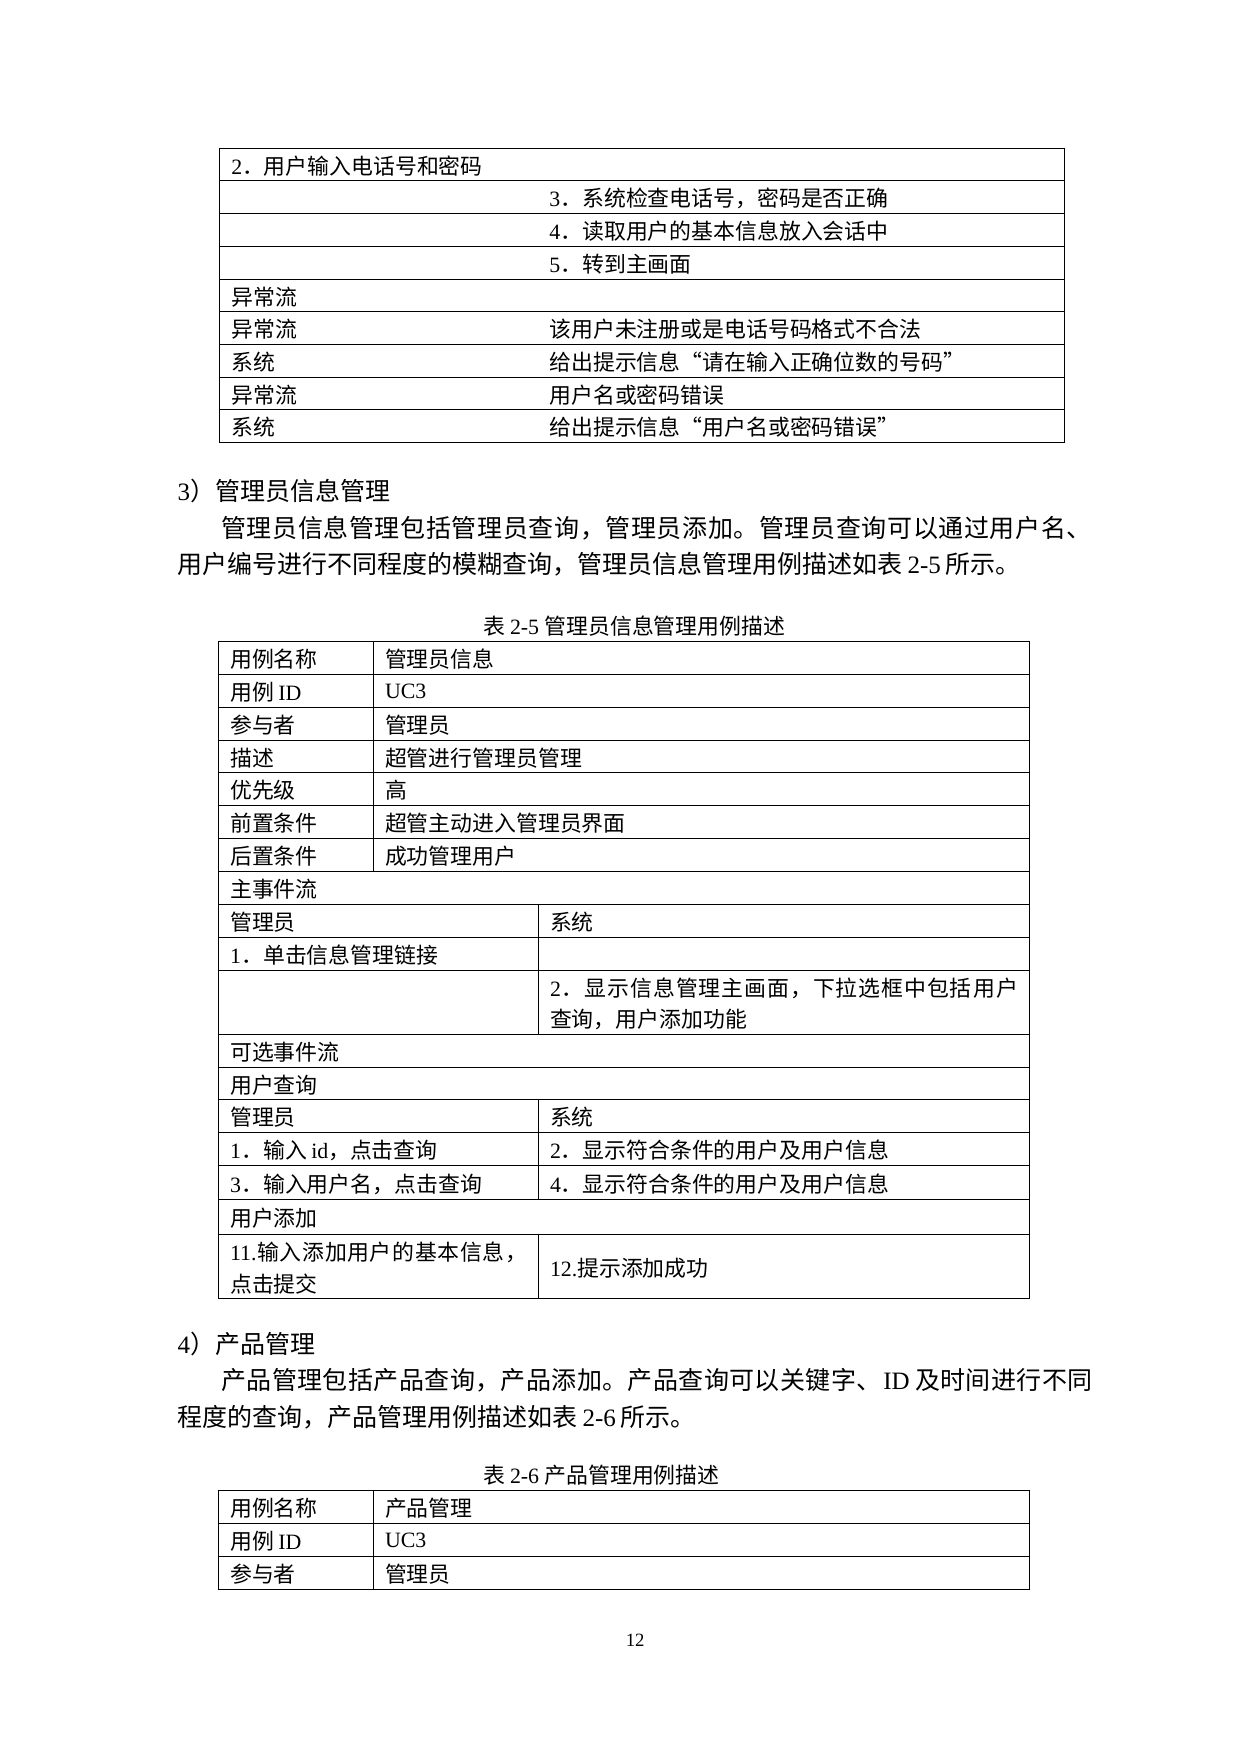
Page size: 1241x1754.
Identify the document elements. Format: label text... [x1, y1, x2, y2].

table_cell 用例ID [219, 1524, 373, 1556]
text 4）产品管理 [177, 1324, 1093, 1361]
table_cell 该用户未注册或是电话号码格式不合法 [538, 312, 1064, 344]
table_cell 系统 [220, 410, 538, 442]
text 表2-5 管理员信息管理用例描述 [440, 609, 1093, 641]
table_cell 12.提示添加成功 [539, 1235, 1029, 1298]
table_cell 系统 [539, 1100, 1029, 1132]
table_cell 系统 [220, 345, 538, 377]
table_cell 1．输入id，点击查询 [219, 1133, 538, 1165]
table_cell 用户名或密码错误 [538, 378, 1064, 409]
table_cell 系统 [539, 905, 1029, 937]
table_header 管理员信息 [374, 642, 1029, 674]
table_cell UC3 [374, 1524, 1029, 1556]
table_cell 2．显示符合条件的用户及用户信息 [539, 1133, 1029, 1165]
table_cell 可选事件流 [219, 1035, 1029, 1067]
table_cell 成功管理用户 [374, 839, 1029, 871]
table_cell [219, 971, 538, 1034]
table_cell [538, 149, 1064, 180]
table_cell 异常流 [220, 280, 1064, 311]
table_cell 参与者 [219, 708, 373, 739]
table_cell 描述 [219, 741, 373, 772]
table_cell 用户添加 [219, 1200, 1029, 1234]
table_header 用例名称 [219, 642, 373, 674]
table_cell 前置条件 [219, 806, 373, 838]
table_cell 优先级 [219, 773, 373, 805]
text 产品管理包括产品查询，产品添加。产品查询可以关键字、ID及时间进行不同程度的查询，产品管理用例描述如表2-6所示。 [177, 1361, 1093, 1433]
table_cell 异常流 [220, 312, 538, 344]
table_cell 2．显示信息管理主画面，下拉选框中包括用户查询，用户添加功能 [539, 971, 1029, 1034]
table_cell 用户查询 [219, 1068, 1029, 1099]
table_cell [220, 181, 538, 213]
table_cell 11.输入添加用户的基本信息，点击提交 [219, 1235, 538, 1298]
table_cell 管理员 [374, 708, 1029, 739]
table_cell 4．显示符合条件的用户及用户信息 [539, 1166, 1029, 1199]
table_header 产品管理 [374, 1491, 1029, 1523]
table_cell 2．用户输入电话号和密码 [220, 149, 538, 180]
table_cell 3．输入用户名，点击查询 [219, 1166, 538, 1199]
table_cell 管理员 [374, 1557, 1029, 1589]
table_cell 参与者 [219, 1557, 373, 1589]
table_cell [539, 938, 1029, 969]
text 表2-6 产品管理用例描述 [440, 1458, 1093, 1490]
table_cell 高 [374, 773, 1029, 805]
text 3）管理员信息管理 [177, 472, 1093, 508]
table_cell 4．读取用户的基本信息放入会话中 [538, 214, 1064, 246]
table_cell 管理员 [219, 1100, 538, 1132]
table_cell 超管主动进入管理员界面 [374, 806, 1029, 838]
table_cell 后置条件 [219, 839, 373, 871]
table_cell 超管进行管理员管理 [374, 741, 1029, 772]
table_cell [220, 247, 538, 278]
table_cell UC3 [374, 675, 1029, 707]
table_cell 5．转到主画面 [538, 247, 1064, 278]
text 管理员信息管理包括管理员查询，管理员添加。管理员查询可以通过用户名、用户编号进行不同程度的模糊查询，管理员信息管理用例描述如表2-5所示。 [177, 508, 1093, 581]
table_cell 给出提示信息“用户名或密码错误” [538, 410, 1064, 442]
table_cell 主事件流 [219, 872, 1029, 904]
table_cell 3．系统检查电话号，密码是否正确 [538, 181, 1064, 213]
table_cell 用例ID [219, 675, 373, 707]
table_cell 管理员 [219, 905, 538, 937]
table_cell 给出提示信息“请在输入正确位数的号码” [538, 345, 1064, 377]
table_cell 异常流 [220, 378, 538, 409]
table_cell 1．单击信息管理链接 [219, 938, 538, 969]
table_header 用例名称 [219, 1491, 373, 1523]
table_cell [220, 214, 538, 246]
